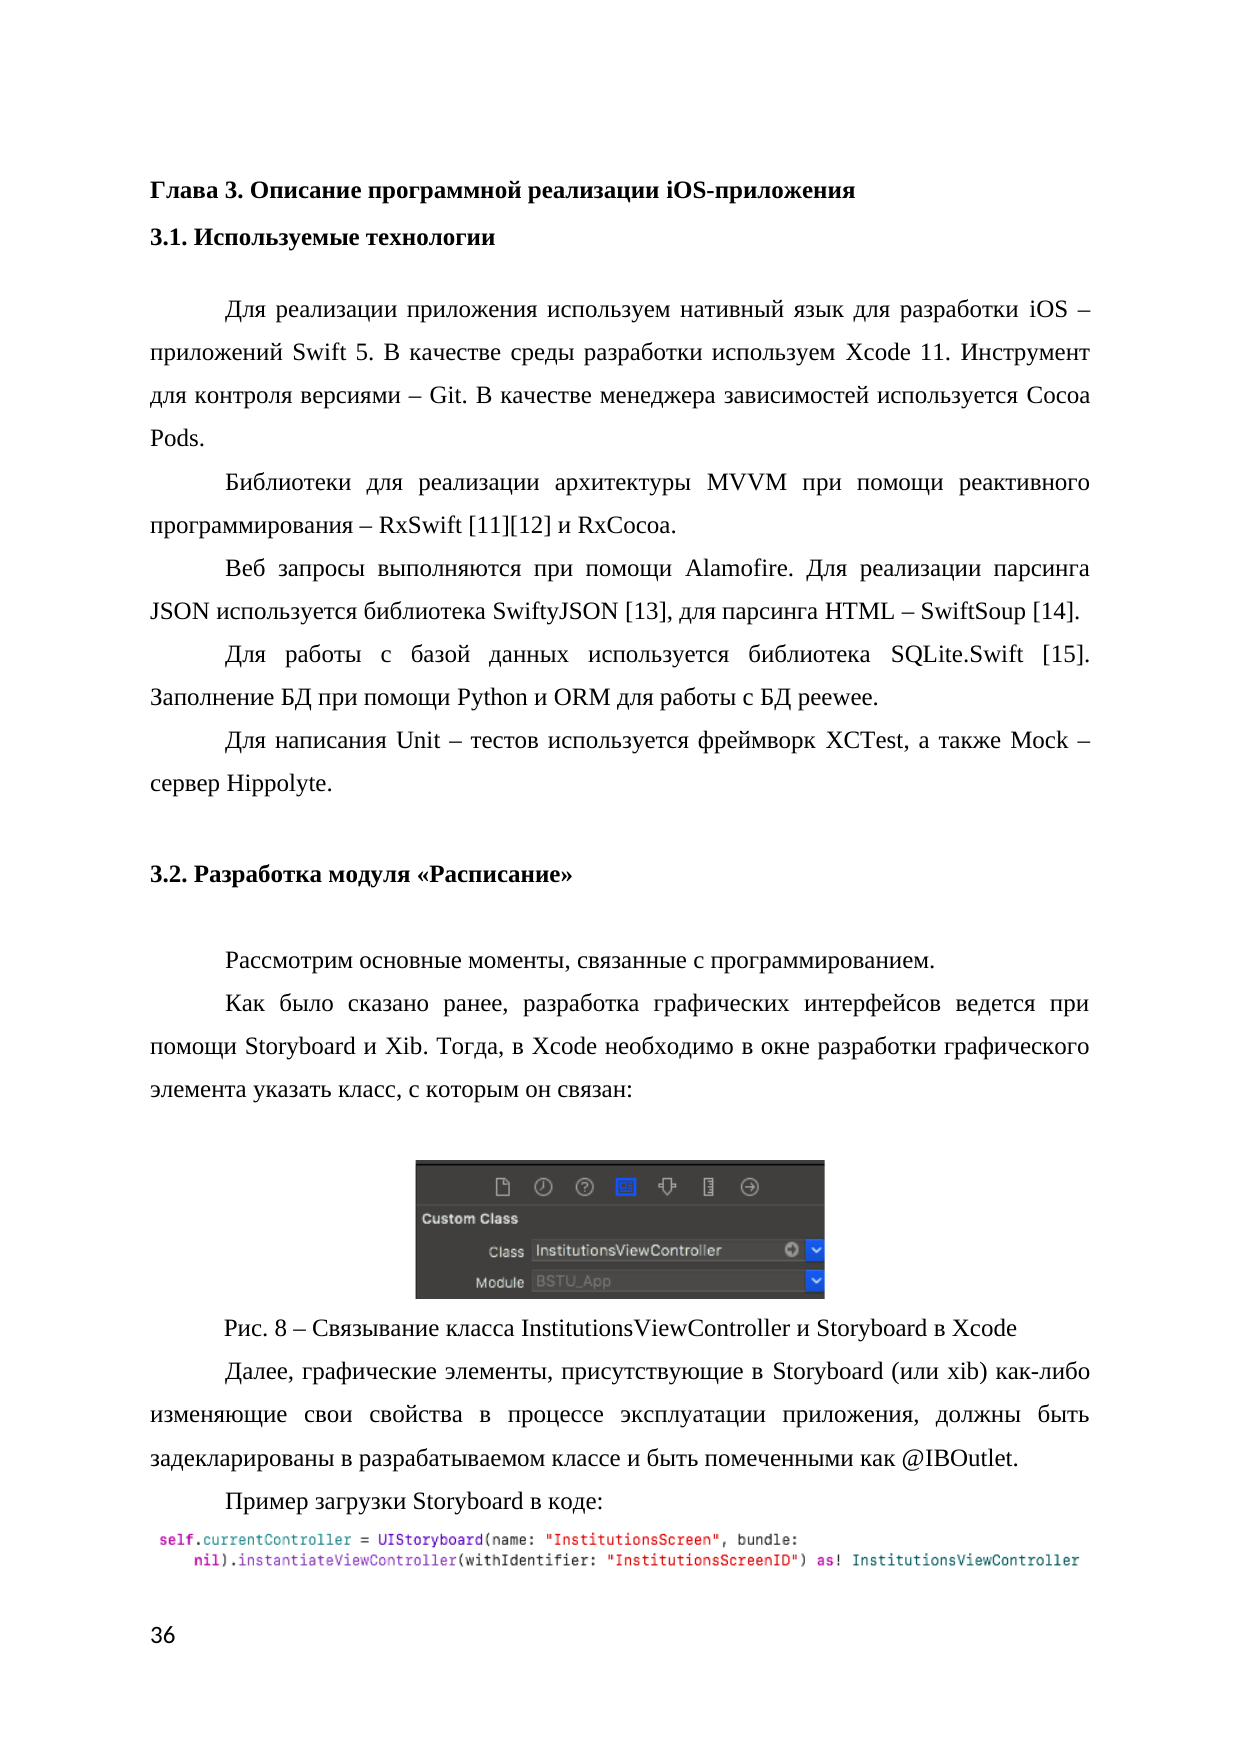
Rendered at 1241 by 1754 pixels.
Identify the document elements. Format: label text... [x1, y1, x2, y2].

text Пример загрузки Storyboard в коде: [150, 1486, 1090, 1514]
text Далее, графические элементы, присутствующие в Storyboard (или xib) как-либо изменяющие свои свойства в процессе эксплуатации приложения, должны быть задекларированы в разрабатываемом классе и быть помеченными как @IBOutlet. [150, 1356, 1090, 1471]
text Рассмотрим основные моменты, связанные с программированием. [150, 945, 1090, 974]
text Веб запросы выполняются при помощи Alamofire. Для реализации парсинга JSON используется библиотека SwiftyJSON [13], для парсинга HTML – SwiftSoup [14]. [150, 553, 1090, 625]
text Для реализации приложения используем нативный язык для разработки iOS – приложений Swift 5. В качестве среды разработки используем Xcode 11. Инструмент для контроля версиями – Git. В качестве менеджера зависимостей используется Cocoa Pods. [150, 294, 1090, 452]
text Как было сказано ранее, разработка графических интерфейсов ведется при помощи Storyboard и Xib. Тогда, в Xcode необходимо в окне разработки графического элемента указать класс, с которым он связан: [150, 988, 1090, 1103]
text Для работы с базой данных используется библиотека SQLite.Swift [15]. Заполнение БД при помощи Python и ORM для работы с БД peewee. [150, 639, 1090, 711]
subtitle 3.1. Используемые технологии [150, 222, 1090, 251]
text Рис. 8 – Связывание класса InstitutionsViewController и Storyboard в Xcode [150, 1313, 1090, 1342]
picture [150, 1528, 1091, 1574]
text Библиотеки для реализации архитектуры MVVM при помощи реактивного программирования – RxSwift [11][12] и RxCocoa. [150, 467, 1090, 538]
subtitle Глава 3. Описание программной реализации iOS-приложения [150, 175, 1090, 204]
subtitle 3.2. Разработка модуля «Расписание» [150, 859, 1090, 888]
picture [415, 1160, 825, 1299]
text Для написания Unit – тестов используется фреймворк XCTest, а также Mock – сервер Hippolyte. [150, 725, 1090, 797]
